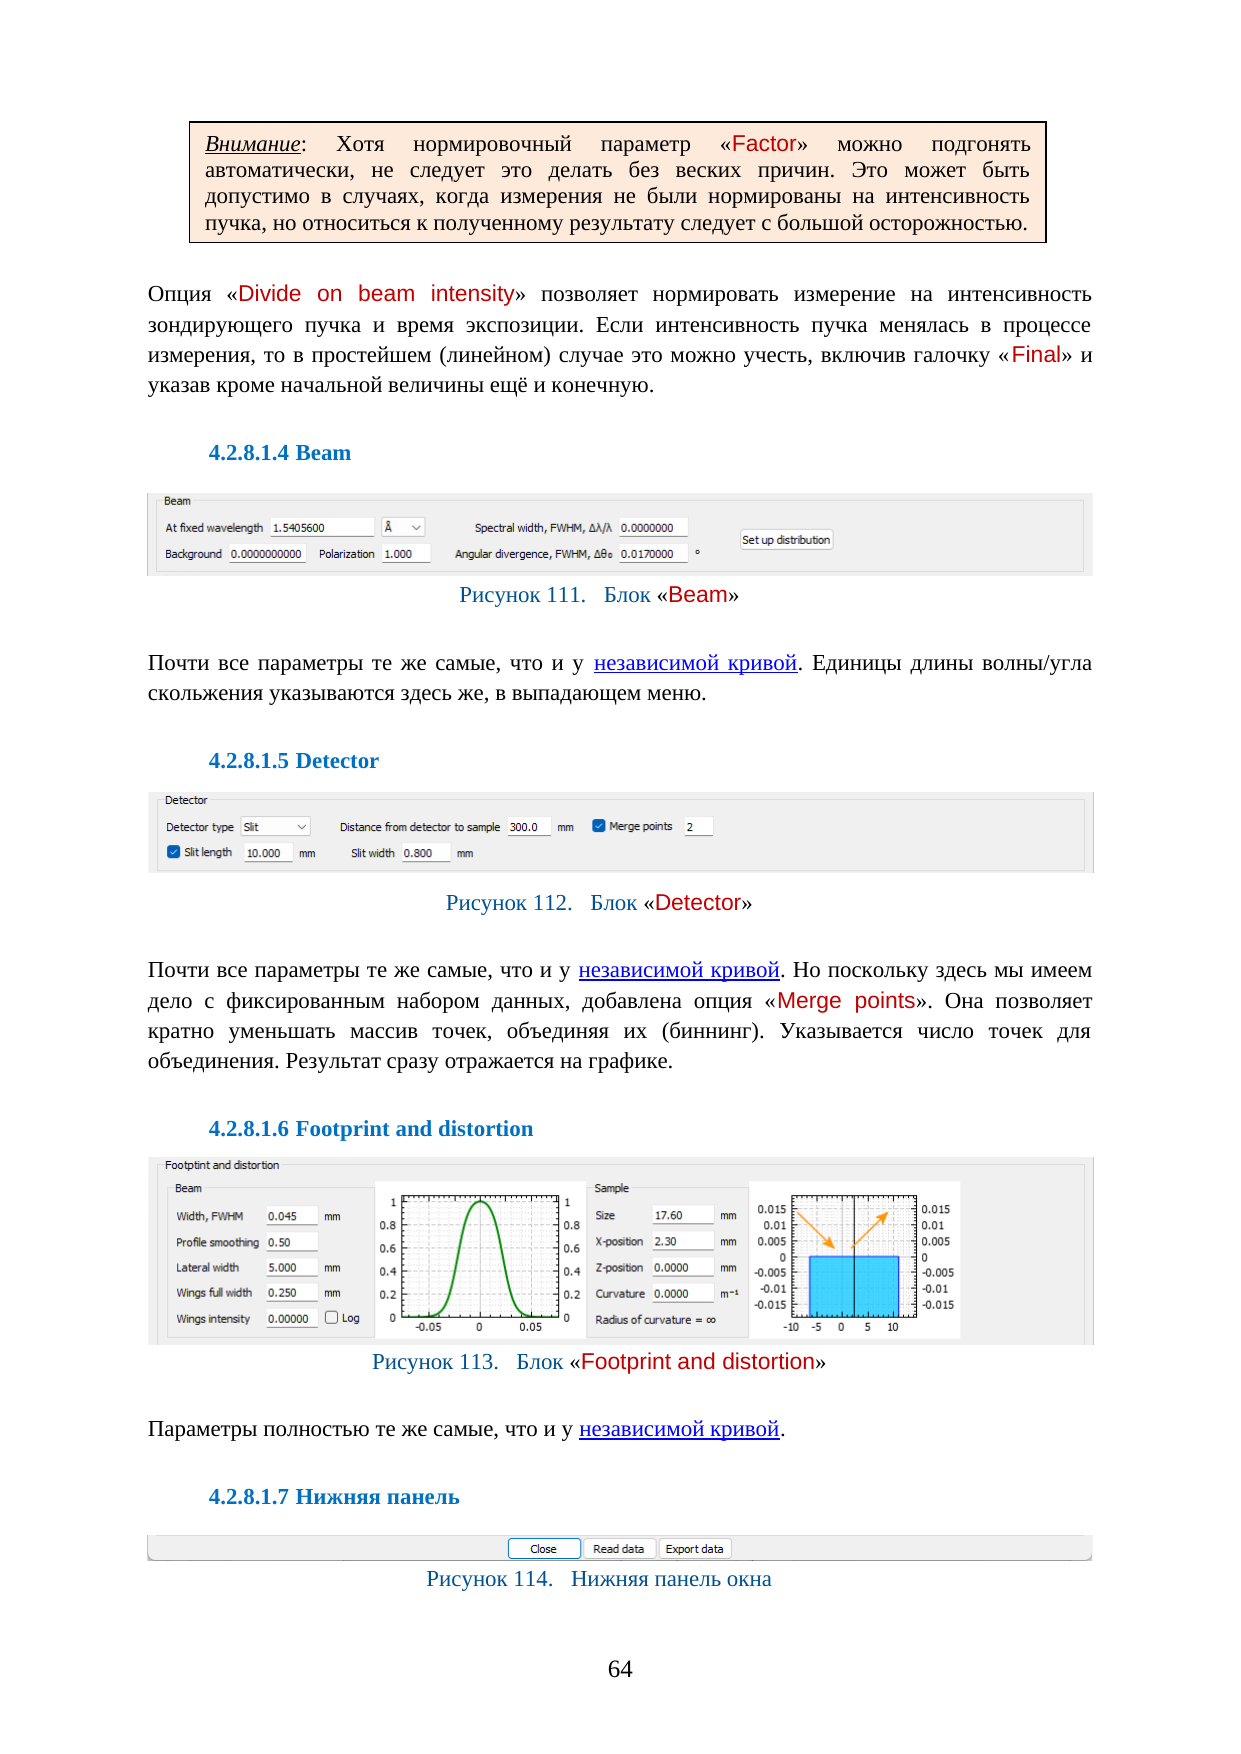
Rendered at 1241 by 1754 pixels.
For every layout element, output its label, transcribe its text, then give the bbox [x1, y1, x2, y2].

list Блок «Beam» [178, 576, 1093, 607]
subtitle Footprint and distortion [209, 1115, 1093, 1141]
picture [147, 493, 1093, 576]
list Блок «Footprint and distortion» [178, 1345, 1093, 1374]
picture [147, 1535, 1093, 1561]
text Опция «Divide on beam intensity» позволяет нормировать измерение на интенсивность зондирующего пучка и время экспозиции. Если интенсивность пучка менялась в процессе измерения, то в простейшем (линейном) случае это можно учесть, включив галочку «Final» и указав кроме начальной величины ещё и конечную. [148, 133, 1093, 397]
picture [148, 1157, 1094, 1345]
subtitle Beam [209, 439, 1093, 465]
list Нижняя панель окна [178, 1561, 1093, 1591]
subtitle Detector [209, 747, 1093, 773]
text Параметры полностью те же самые, что и у независимой кривой. [148, 1416, 1093, 1442]
text Почти все параметры те же самые, что и у независимой кривой. Единицы длины волны/угла скольжения указываются здесь же, в выпадающем меню. [148, 649, 1093, 705]
subtitle Нижняя панель [209, 1483, 1093, 1509]
text Почти все параметры те же самые, что и у независимой кривой. Но поскольку здесь мы имеем дело с фиксированным набором данных, добавлена опция «Merge points». Она позволяет кратно уменьшать массив точек, объединяя их (биннинг). Указывается число точек для объединения. Результат сразу отражается на графике. [148, 957, 1093, 1074]
picture [148, 792, 1094, 873]
list Блок «Detector» [178, 873, 1093, 915]
